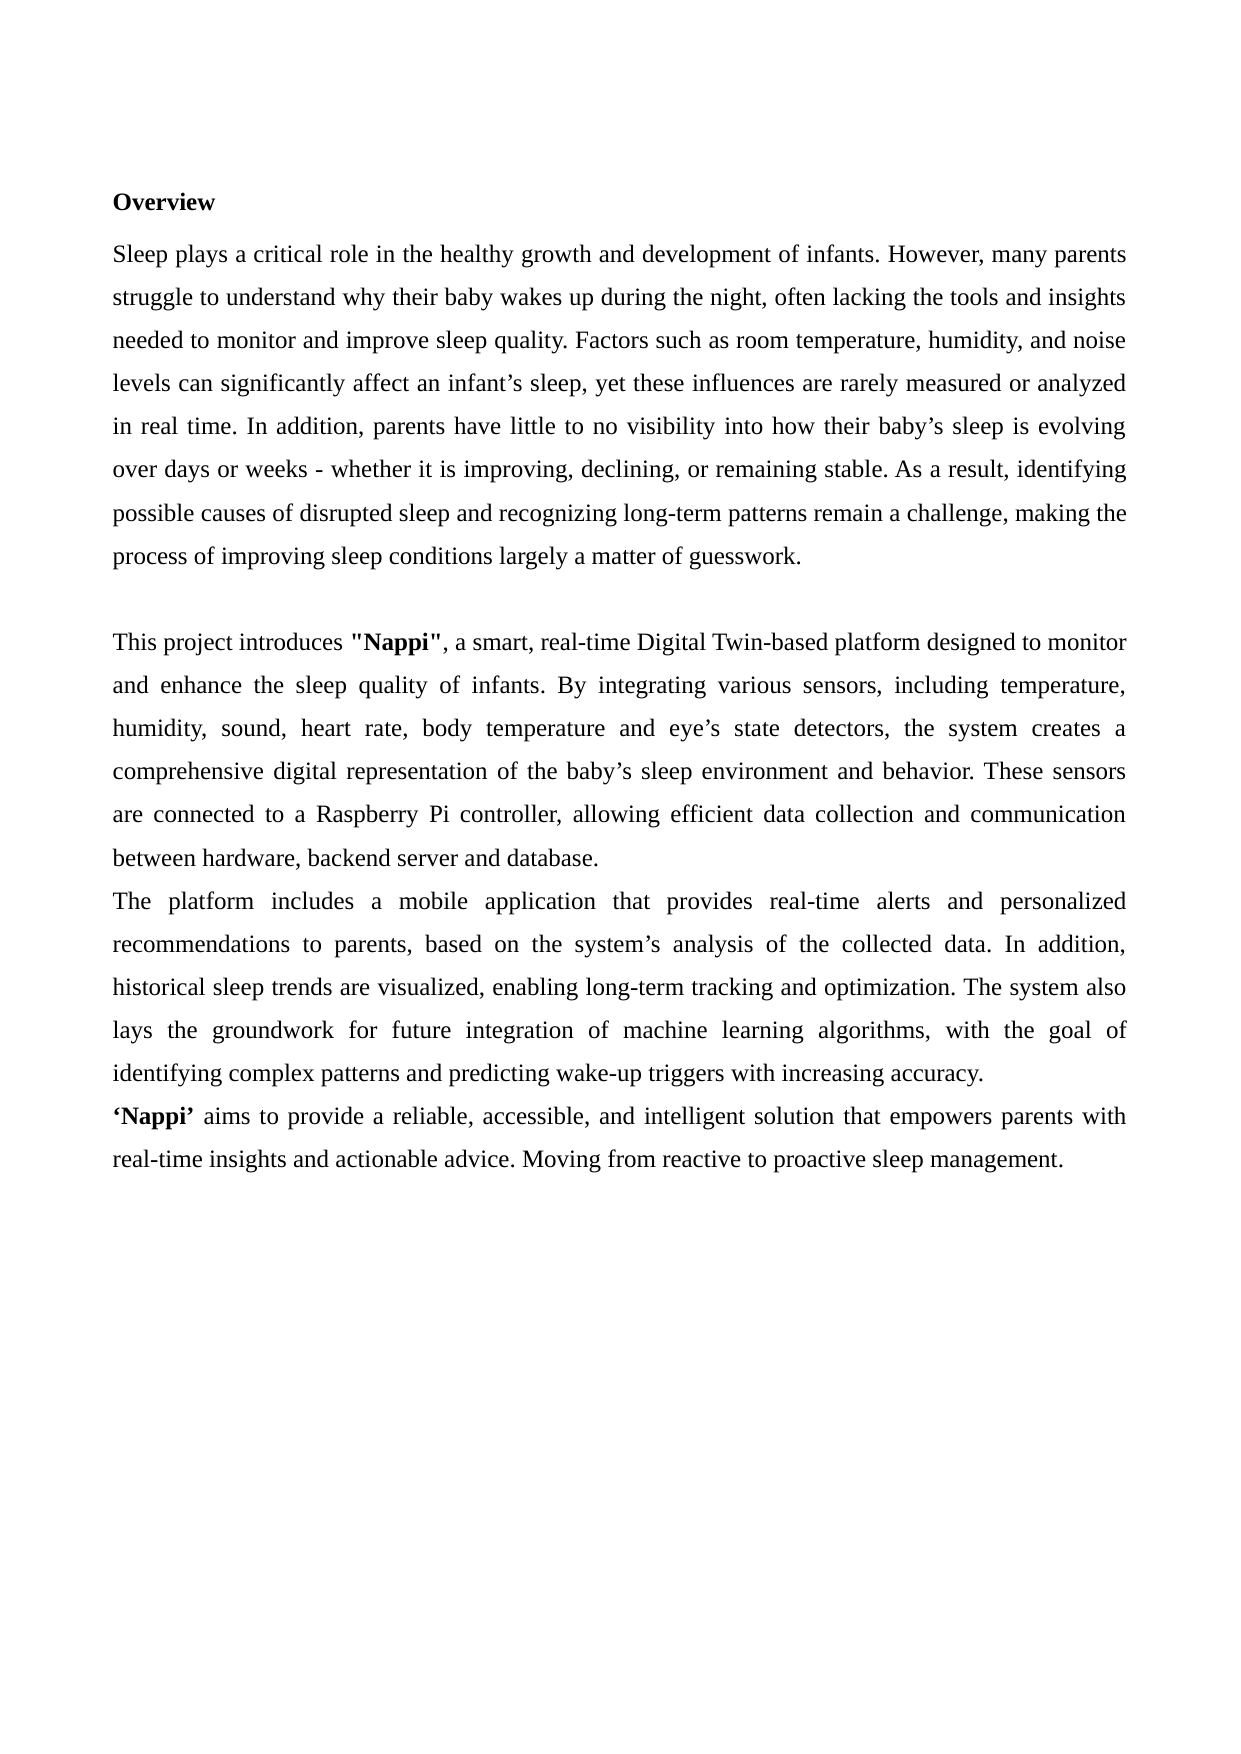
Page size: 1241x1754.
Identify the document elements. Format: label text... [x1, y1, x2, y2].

text ‘Nappi’ aims to provide a reliable, accessible, and intelligent solution that empowers parents with real-time insights and actionable advice. Moving from reactive to proactive sleep management. [112, 1101, 1128, 1173]
subtitle Overview [112, 187, 1128, 216]
text This project introduces "Nappi", a smart, real-time Digital Twin-based platform designed to monitor and enhance the sleep quality of infants. By integrating various sensors, including temperature, humidity, sound, heart rate, body temperature and eye’s state detectors, the system creates a comprehensive digital representation of the baby’s sleep environment and behavior. These sensors are connected to a Raspberry Pi controller, allowing efficient data collection and communication between hardware, backend server and database. [112, 627, 1128, 871]
text Sleep plays a critical role in the healthy growth and development of infants. However, many parents struggle to understand why their baby wakes up during the night, often lacking the tools and insights needed to monitor and improve sleep quality. Factors such as room temperature, humidity, and noise levels can significantly affect an infant’s sleep, yet these influences are rarely measured or analyzed in real time. In addition, parents have little to no visibility into how their baby’s sleep is evolving over days or weeks - whether it is improving, declining, or remaining stable. As a result, identifying possible causes of disrupted sleep and recognizing long-term patterns remain a challenge, making the process of improving sleep conditions largely a matter of guesswork. [112, 239, 1128, 569]
text The platform includes a mobile application that provides real-time alerts and personalized recommendations to parents, based on the system’s analysis of the collected data. In addition, historical sleep trends are visualized, enabling long-term tracking and optimization. The system also lays the groundwork for future integration of machine learning algorithms, with the goal of identifying complex patterns and predicting wake-up triggers with increasing accuracy. [112, 886, 1128, 1087]
